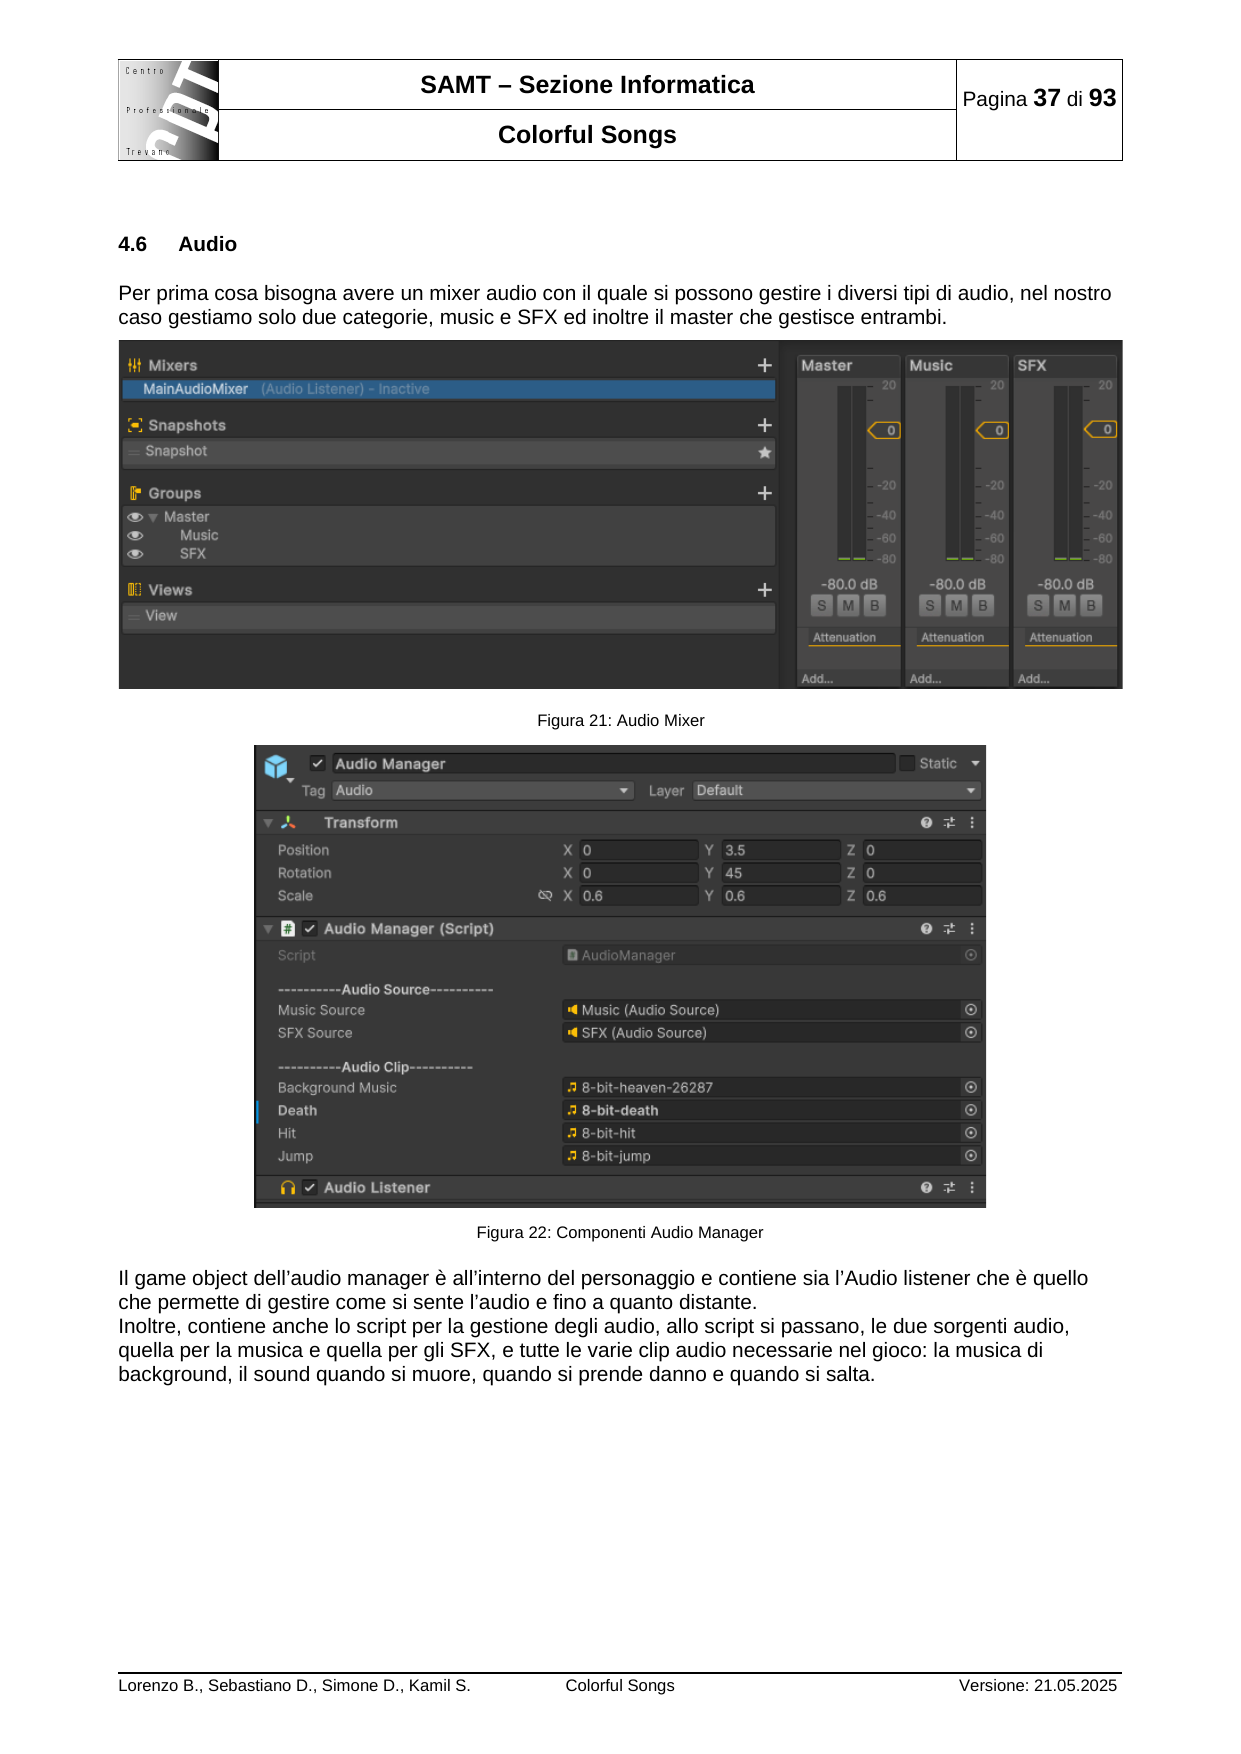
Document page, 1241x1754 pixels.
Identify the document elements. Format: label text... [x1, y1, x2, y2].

text Il game object dell’audio manager è all’interno del personaggio e contiene sia l’Audio listener che è quello che permette di gestire come si sente l’audio e fino a quanto distante. [118, 1266, 1122, 1314]
text Inoltre, contiene anche lo script per la gestione degli audio, allo script si passano, le due sorgenti audio, quella per la musica e quella per gli SFX, e tutte le varie clip audio necessarie nel gioco: la musica di background, il sound quando si muore, quando si prende danno e quando si salta. [118, 1314, 1122, 1386]
picture [118, 60, 219, 160]
picture [254, 745, 987, 1208]
subtitle Audio [118, 232, 1122, 256]
text Per prima cosa bisogna avere un mixer audio con il quale si possono gestire i diversi tipi di audio, nel nostro caso gestiamo solo due categorie, music e SFX ed inoltre il master che gestisce entrambi. [118, 281, 1122, 329]
picture [118, 340, 1123, 689]
